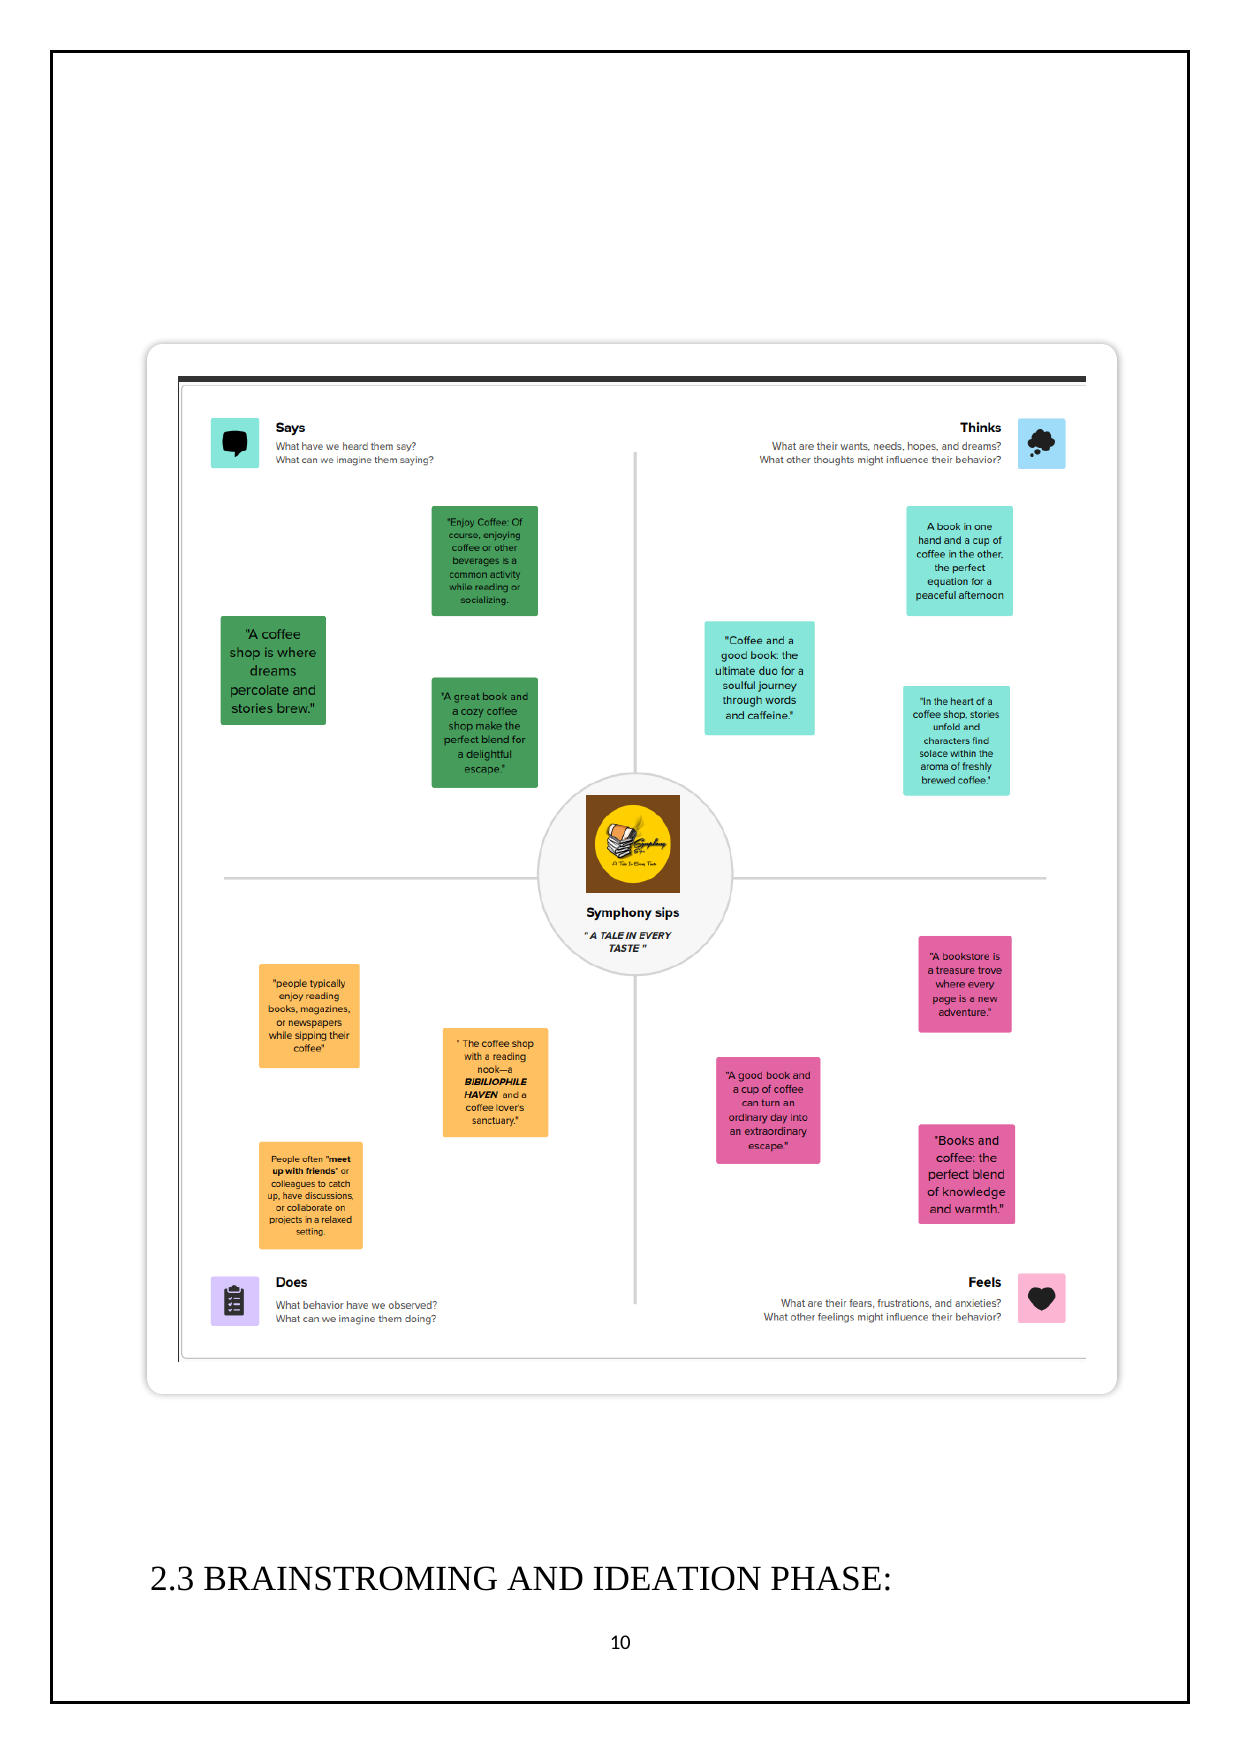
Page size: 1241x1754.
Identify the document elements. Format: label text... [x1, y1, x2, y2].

picture [178, 376, 1086, 1362]
text 2.3 BRAINSTROMING AND IDEATION PHASE: [150, 1558, 1090, 1598]
